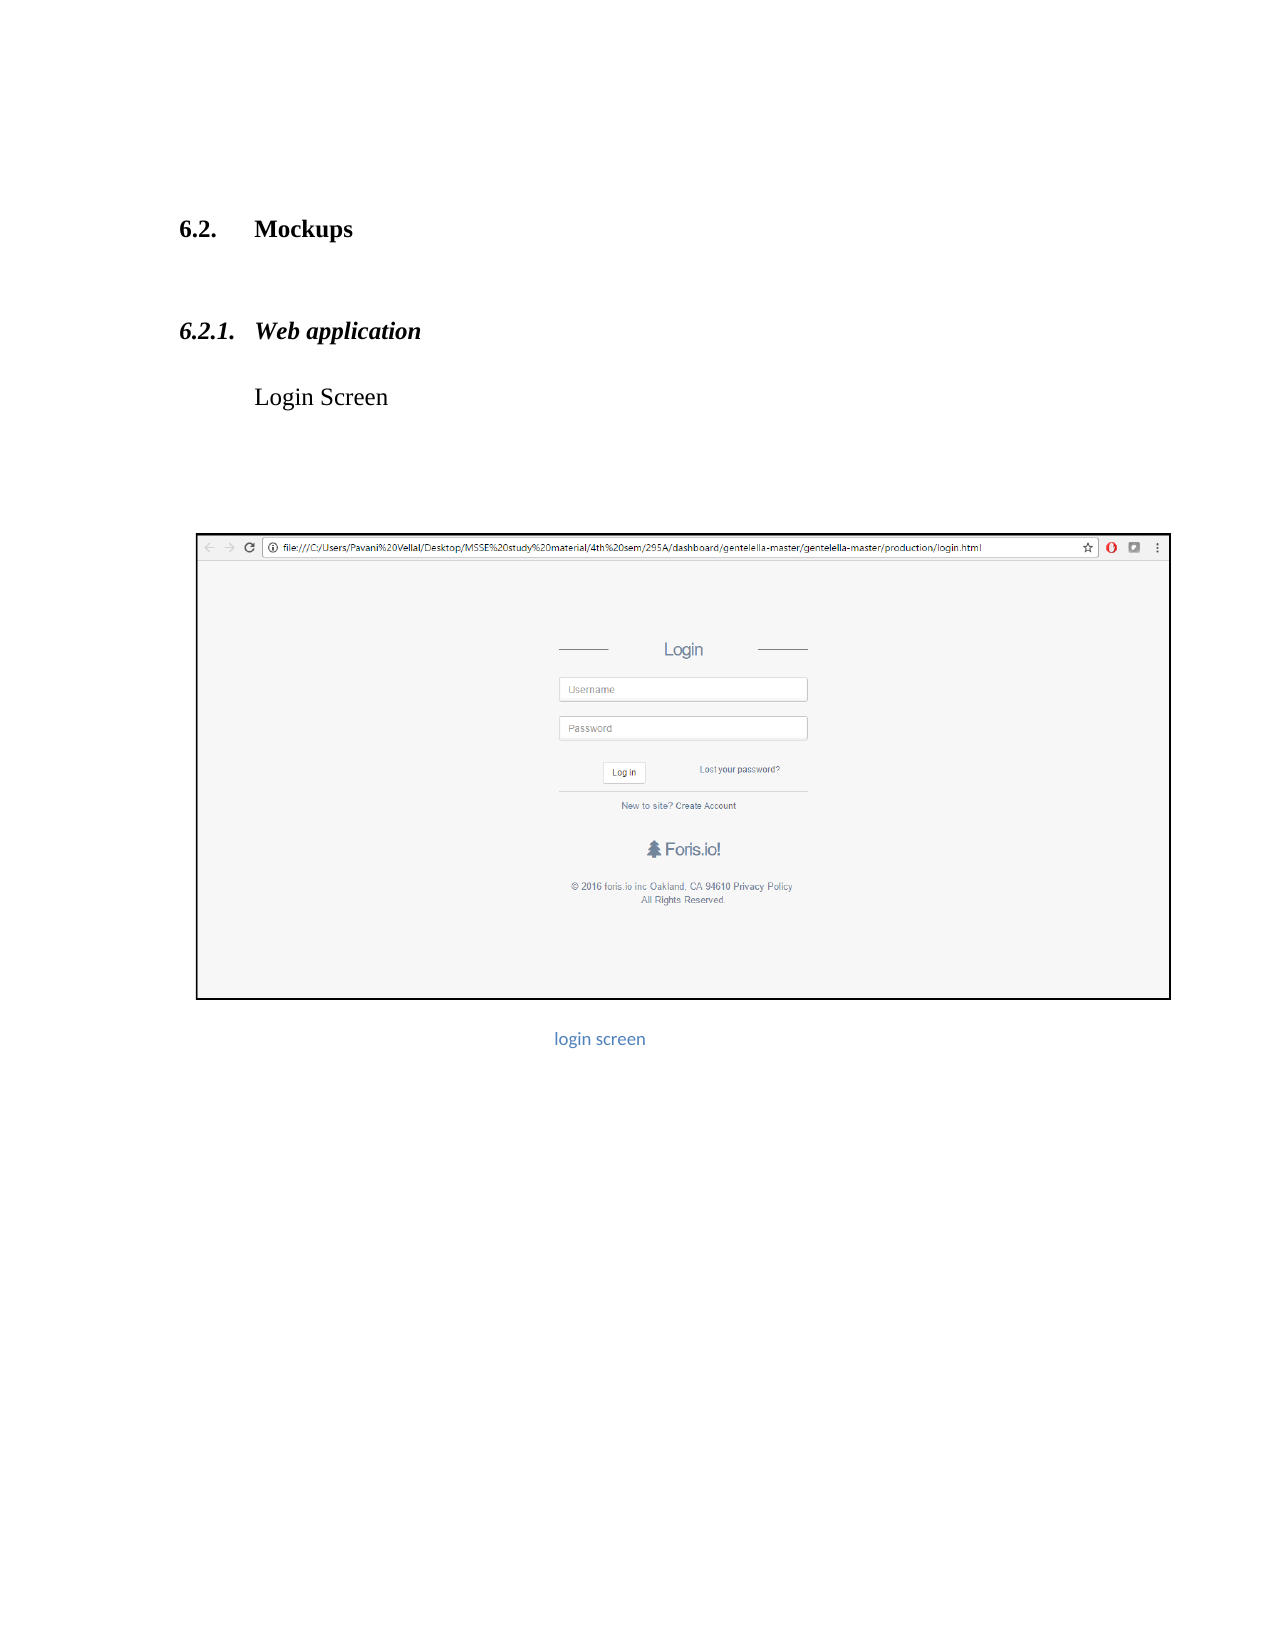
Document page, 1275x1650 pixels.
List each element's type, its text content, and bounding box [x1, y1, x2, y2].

picture [195, 533, 1171, 1000]
subtitle 6.2. Mockups [179, 214, 1275, 243]
text Login Screen [179, 359, 1275, 417]
subtitle 6.2.1. Web application [179, 316, 1275, 345]
